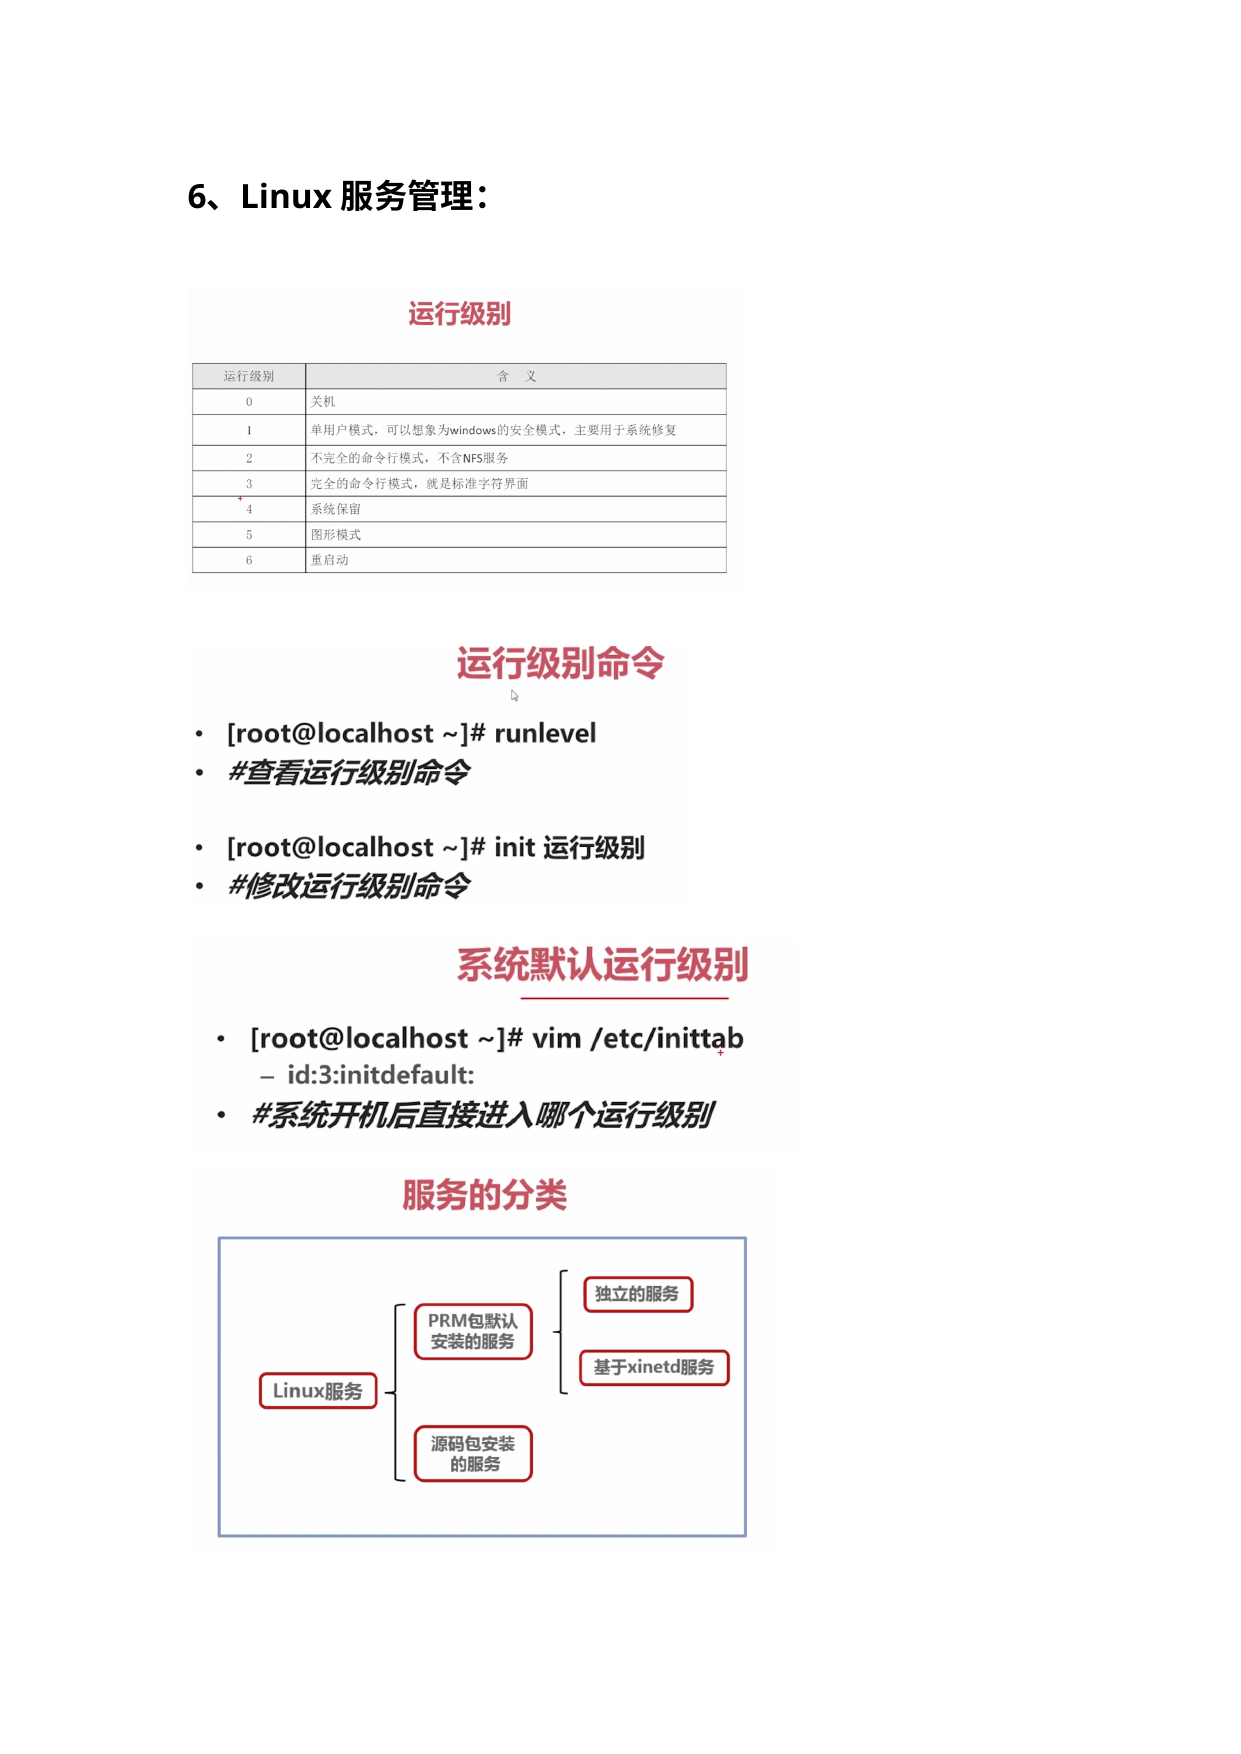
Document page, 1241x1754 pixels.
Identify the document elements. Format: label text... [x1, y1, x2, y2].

picture [187, 646, 690, 907]
picture [187, 1166, 779, 1552]
picture [187, 289, 746, 590]
subtitle 6、Linux 服务管理： [187, 162, 1053, 227]
picture [187, 939, 798, 1152]
